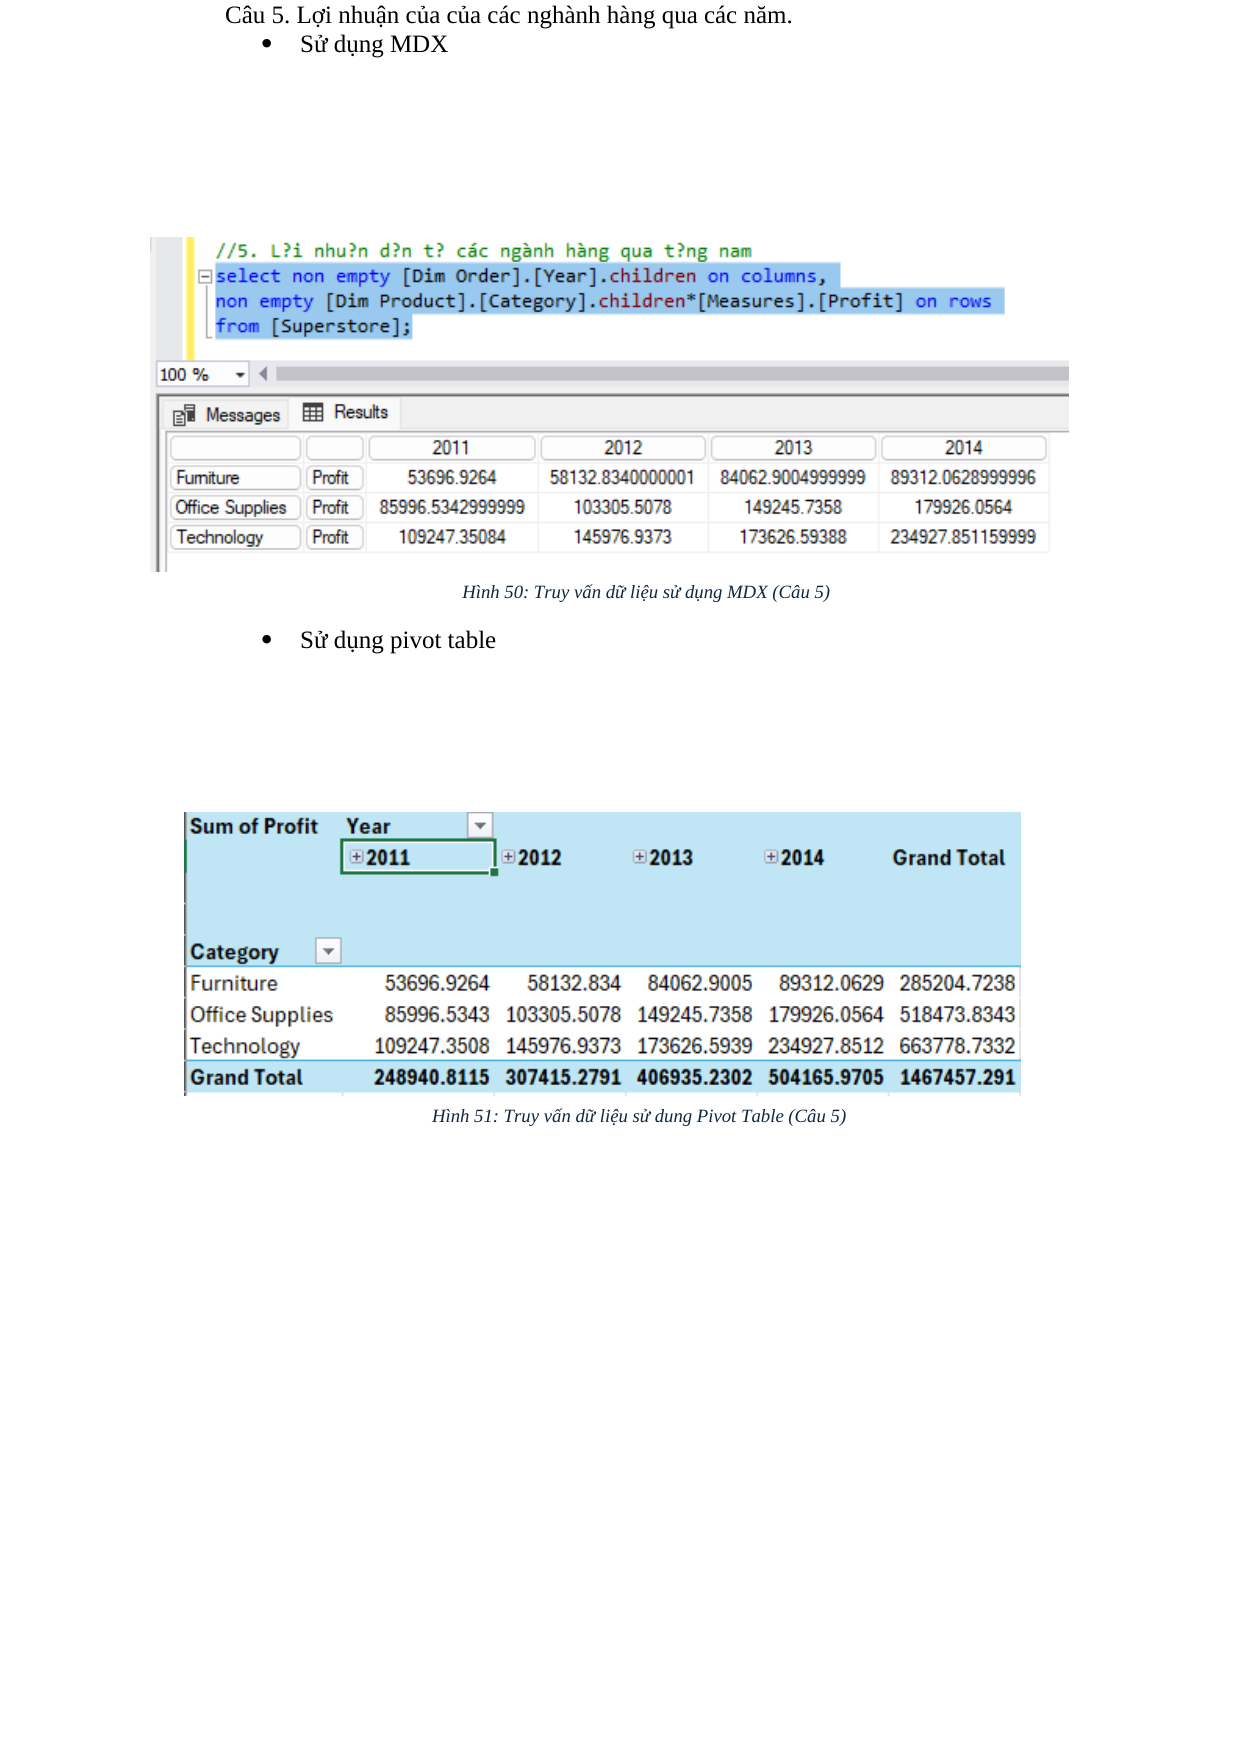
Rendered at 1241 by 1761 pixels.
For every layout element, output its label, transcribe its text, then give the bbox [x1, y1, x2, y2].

list Sử dụng MDX [262, 29, 1090, 57]
picture [150, 237, 1069, 572]
picture [184, 812, 1021, 1096]
text Câu 5. Lợi nhuận của của các nghành hàng qua các năm. [225, 0, 1090, 29]
